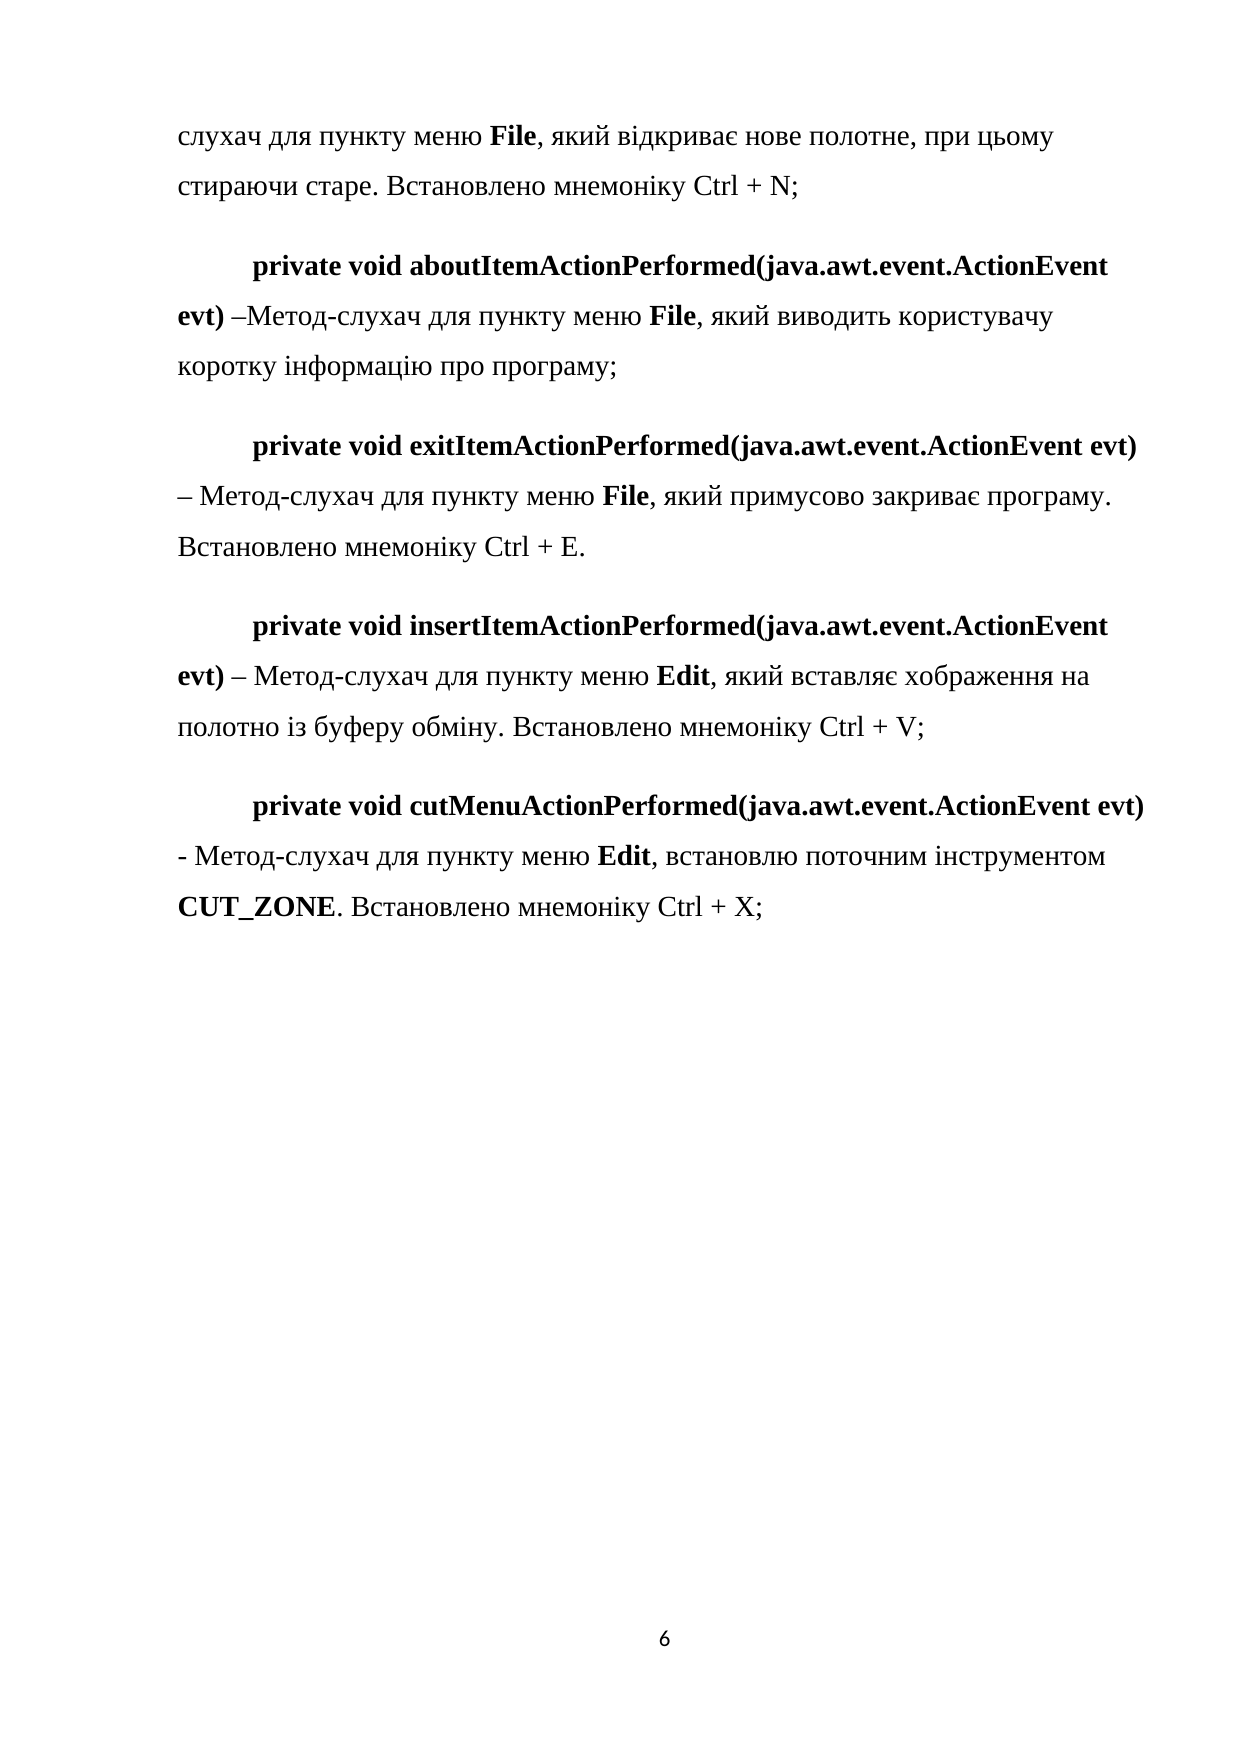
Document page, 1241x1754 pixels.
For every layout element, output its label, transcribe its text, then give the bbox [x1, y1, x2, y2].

text private void insertItemActionPerformed(java.awt.event.ActionEvent evt) – Метод-слухач для пункту меню Edit, який вставляє хображення на полотно із буферу обміну. Встановлено мнемоніку Ctrl + V; [177, 608, 1152, 742]
text private void aboutItemActionPerformed(java.awt.event.ActionEvent evt) –Метод-слухач для пункту меню File, який виводить користувачу коротку інформацію про програму; [177, 248, 1152, 382]
text private void exitItemActionPerformed(java.awt.event.ActionEvent evt) – Метод-слухач для пункту меню File, який примусово закриває програму. Встановлено мнемоніку Ctrl + E. [177, 428, 1152, 562]
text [177, 118, 1152, 202]
text private void cutMenuActionPerformed(java.awt.event.ActionEvent evt) - Метод-слухач для пункту меню Edit, встановлю поточним інструментом CUT_ZONE. Встановлено мнемоніку Ctrl + X; [177, 788, 1152, 922]
